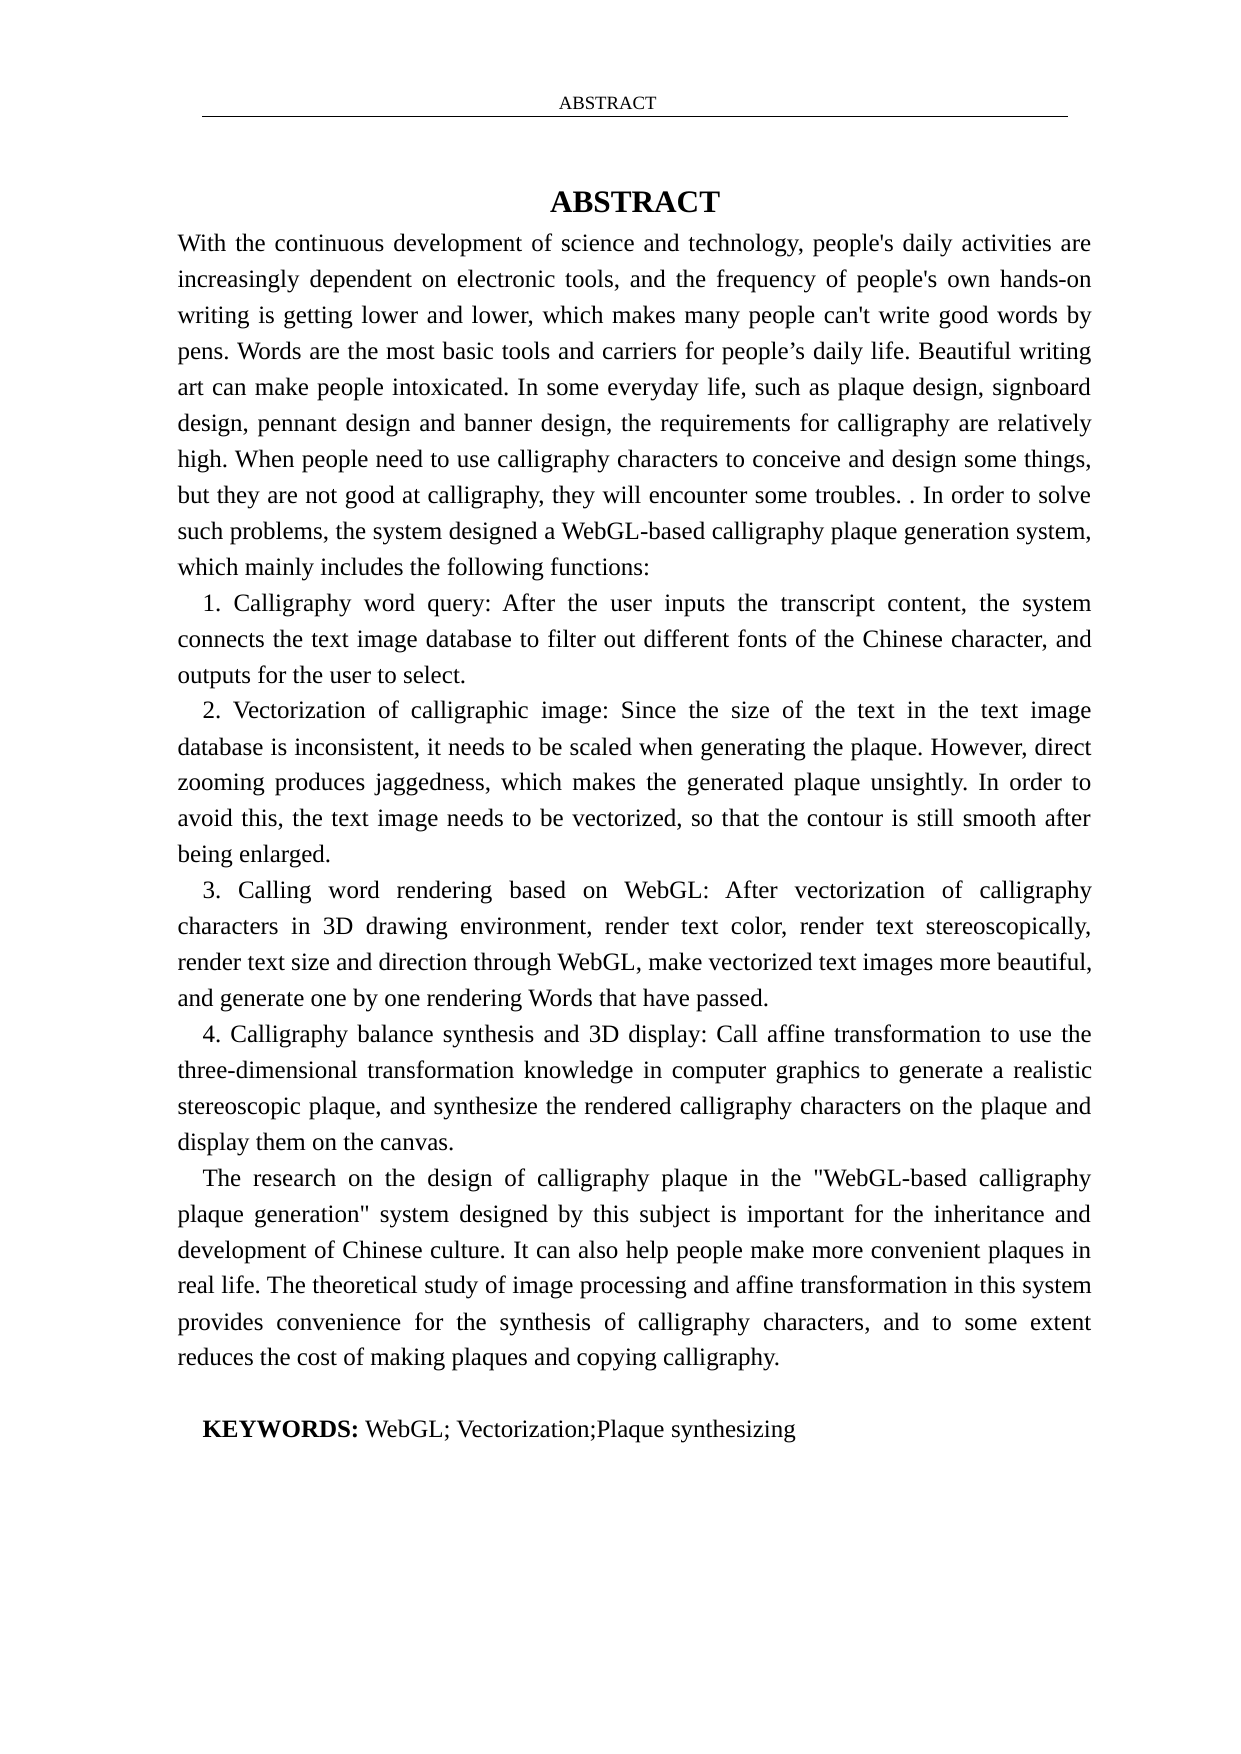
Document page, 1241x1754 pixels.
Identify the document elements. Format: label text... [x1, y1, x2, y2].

text 1. Calligraphy word query: After the user inputs the transcript content, the system connects the text image database to filter out different fonts of the Chinese character, and outputs for the user to select. [177, 588, 1093, 688]
text ABSTRACT [177, 183, 1093, 219]
text KEYWORDS: WebGL; Vectorization;Plaque synthesizing [202, 1414, 1068, 1443]
text With the continuous development of science and technology, people's daily activities are increasingly dependent on electronic tools, and the frequency of people's own hands-on writing is getting lower and lower, which makes many people can't write good words by pens. Words are the most basic tools and carriers for people’s daily life. Beautiful writing art can make people intoxicated. In some everyday life, such as plaque design, signboard design, pennant design and banner design, the requirements for calligraphy are relatively high. When people need to use calligraphy characters to conceive and design some things, but they are not good at calligraphy, they will encounter some troubles. . In order to solve such problems, the system designed a WebGL-based calligraphy plaque generation system, which mainly includes the following functions: [177, 228, 1093, 581]
text The research on the design of calligraphy plaque in the "WebGL-based calligraphy plaque generation" system designed by this subject is important for the inheritance and development of Chinese culture. It can also help people make more convenient plaques in real life. The theoretical study of image processing and affine transformation in this system provides convenience for the synthesis of calligraphy characters, and to some extent reduces the cost of making plaques and copying calligraphy. [177, 1163, 1093, 1371]
text 4. Calligraphy balance synthesis and 3D display: Call affine transformation to use the three-dimensional transformation knowledge in computer graphics to generate a realistic stereoscopic plaque, and synthesize the rendered calligraphy characters on the plaque and display them on the canvas. [177, 1019, 1093, 1156]
text 2. Vectorization of calligraphic image: Since the size of the text in the text image database is inconsistent, it needs to be scaled when generating the plaque. However, direct zooming produces jaggedness, which makes the generated plaque unsightly. In order to avoid this, the text image needs to be vectorized, so that the contour is still smooth after being enlarged. [177, 696, 1093, 868]
text 3. Calling word rendering based on WebGL: After vectorization of calligraphy characters in 3D drawing environment, render text color, render text stereoscopically, render text size and direction through WebGL, make vectorized text images more beautiful, and generate one by one rendering Words that have passed. [177, 875, 1093, 1012]
